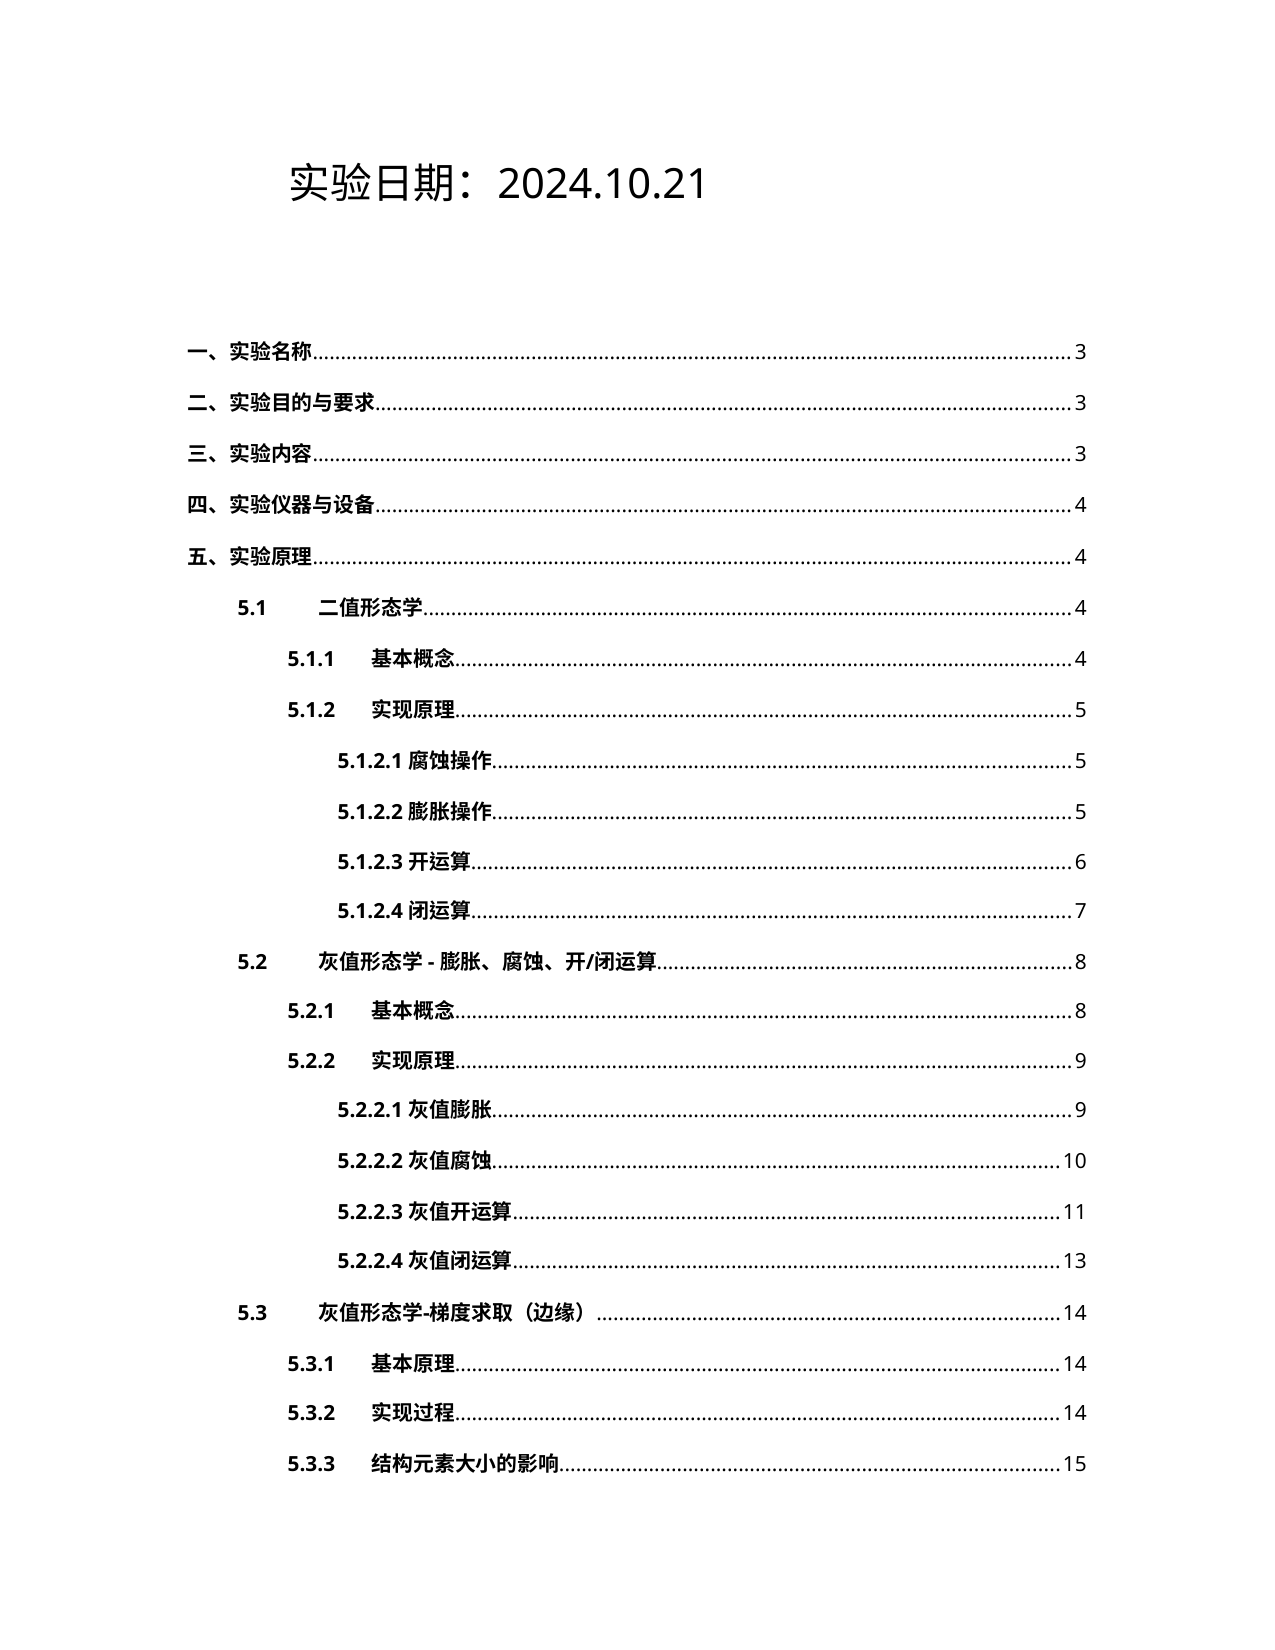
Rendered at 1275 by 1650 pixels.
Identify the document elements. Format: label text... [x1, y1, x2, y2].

text 实验日期：2024.10.21 [289, 150, 1087, 211]
